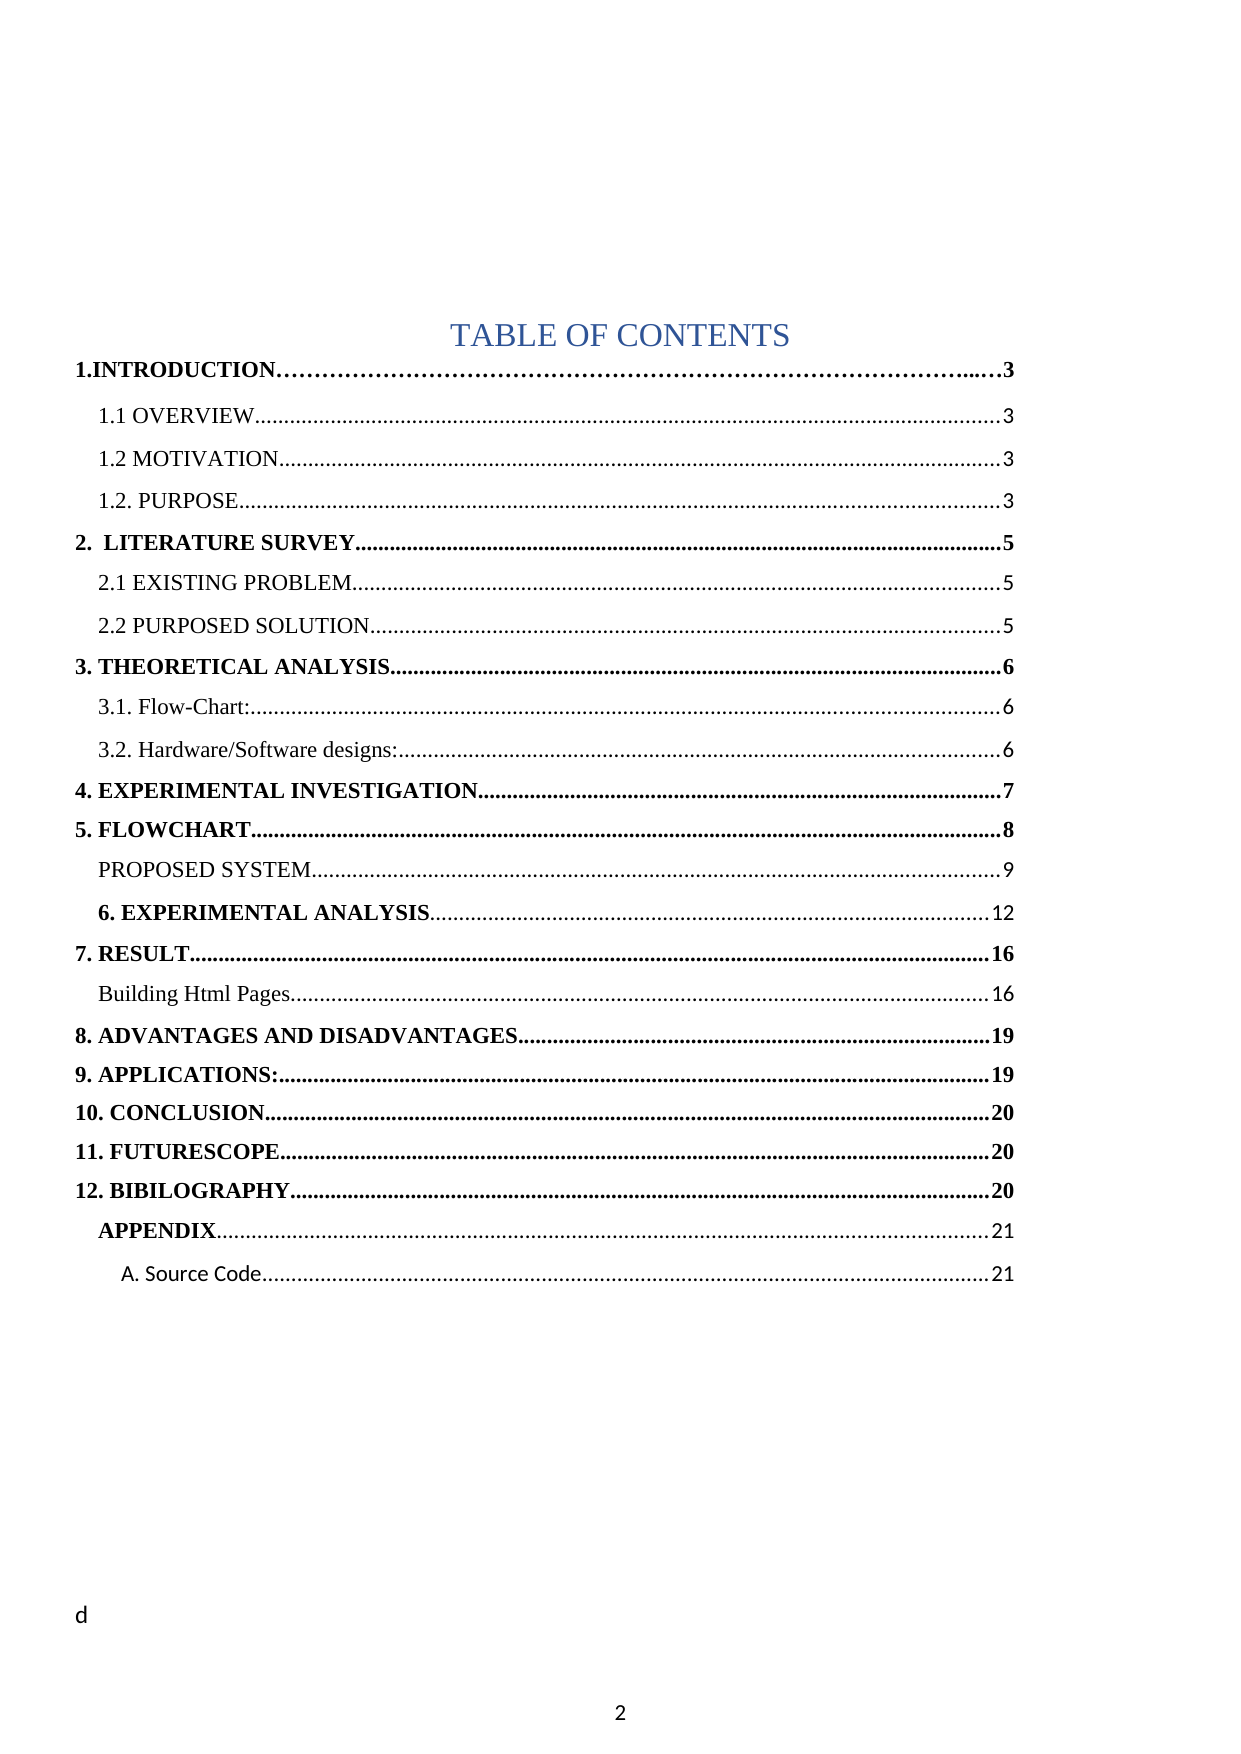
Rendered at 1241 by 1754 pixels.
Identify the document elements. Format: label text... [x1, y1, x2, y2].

text d [75, 1599, 1165, 1630]
